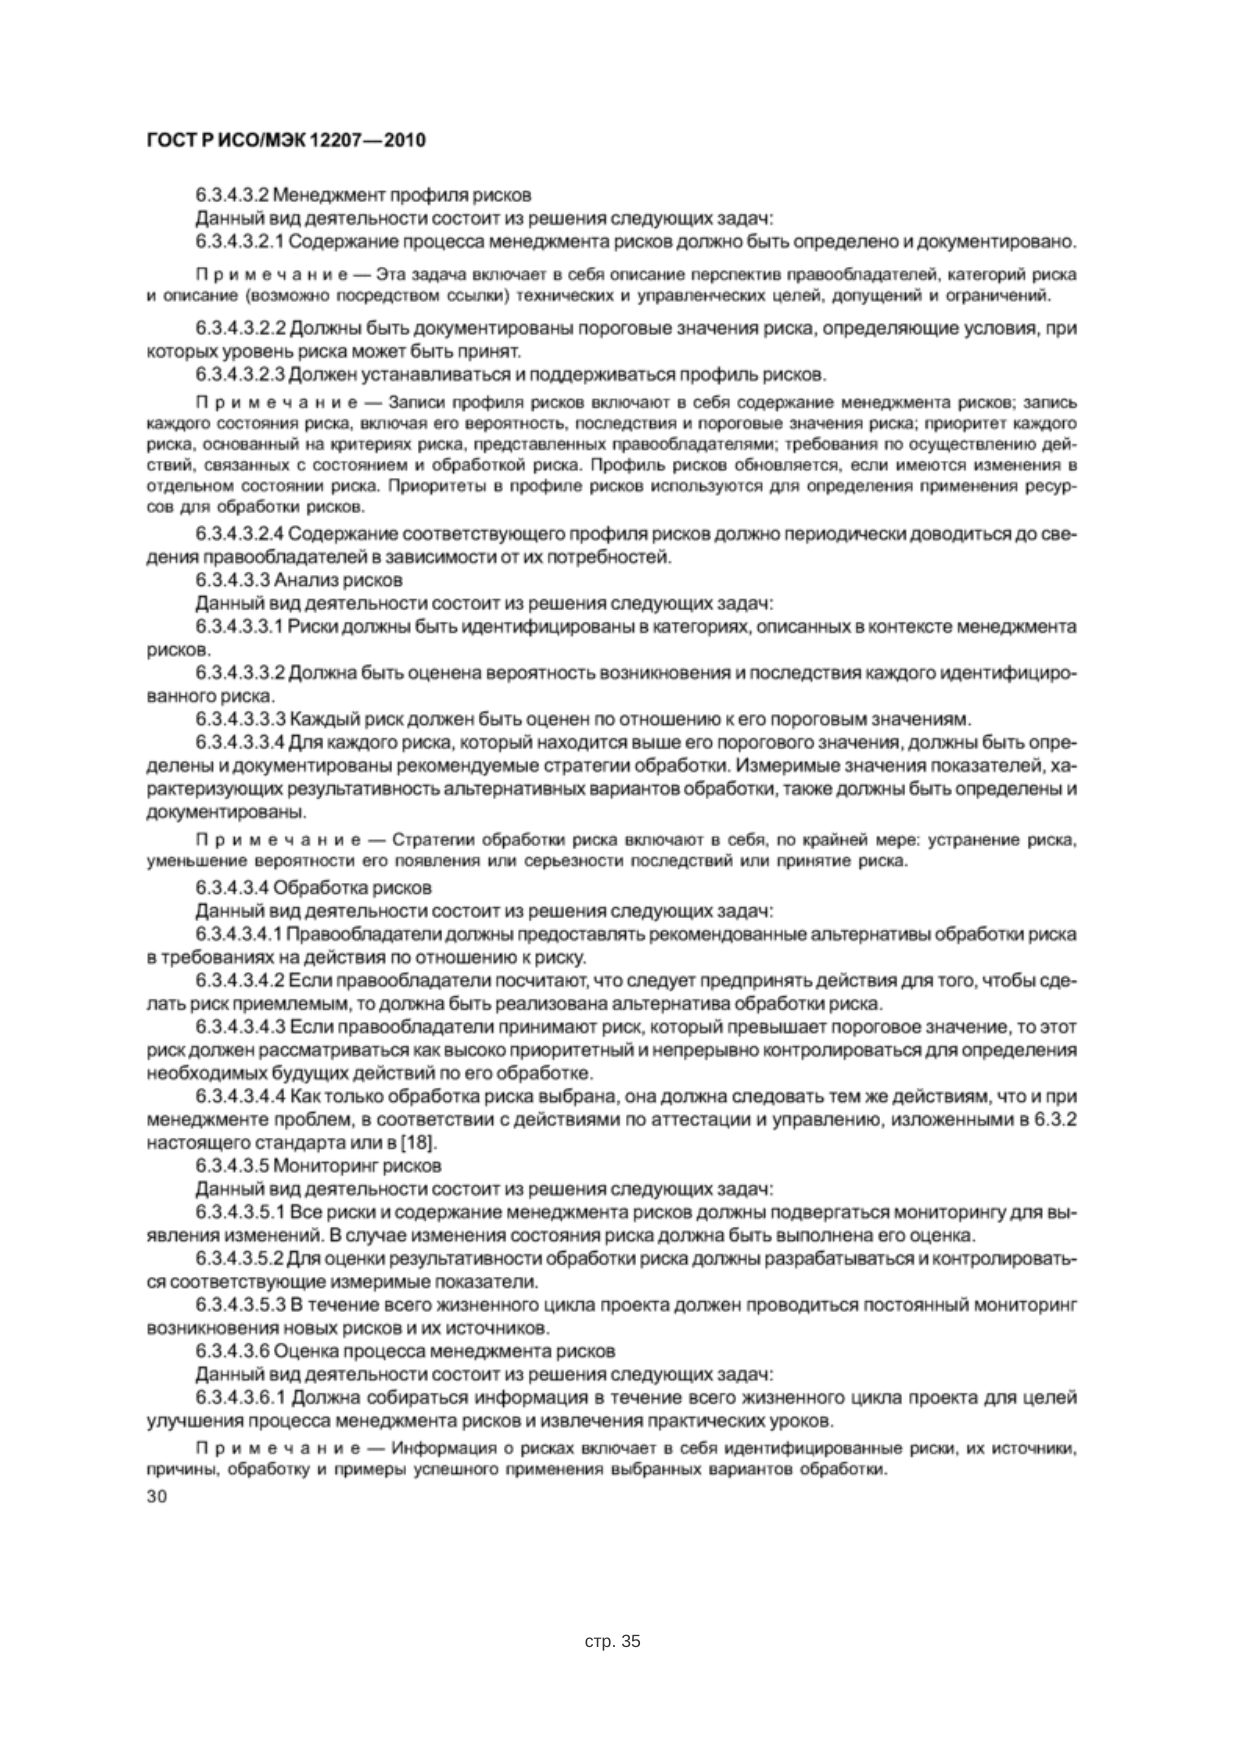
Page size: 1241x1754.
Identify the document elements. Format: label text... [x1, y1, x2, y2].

picture [65, 44, 1160, 1631]
